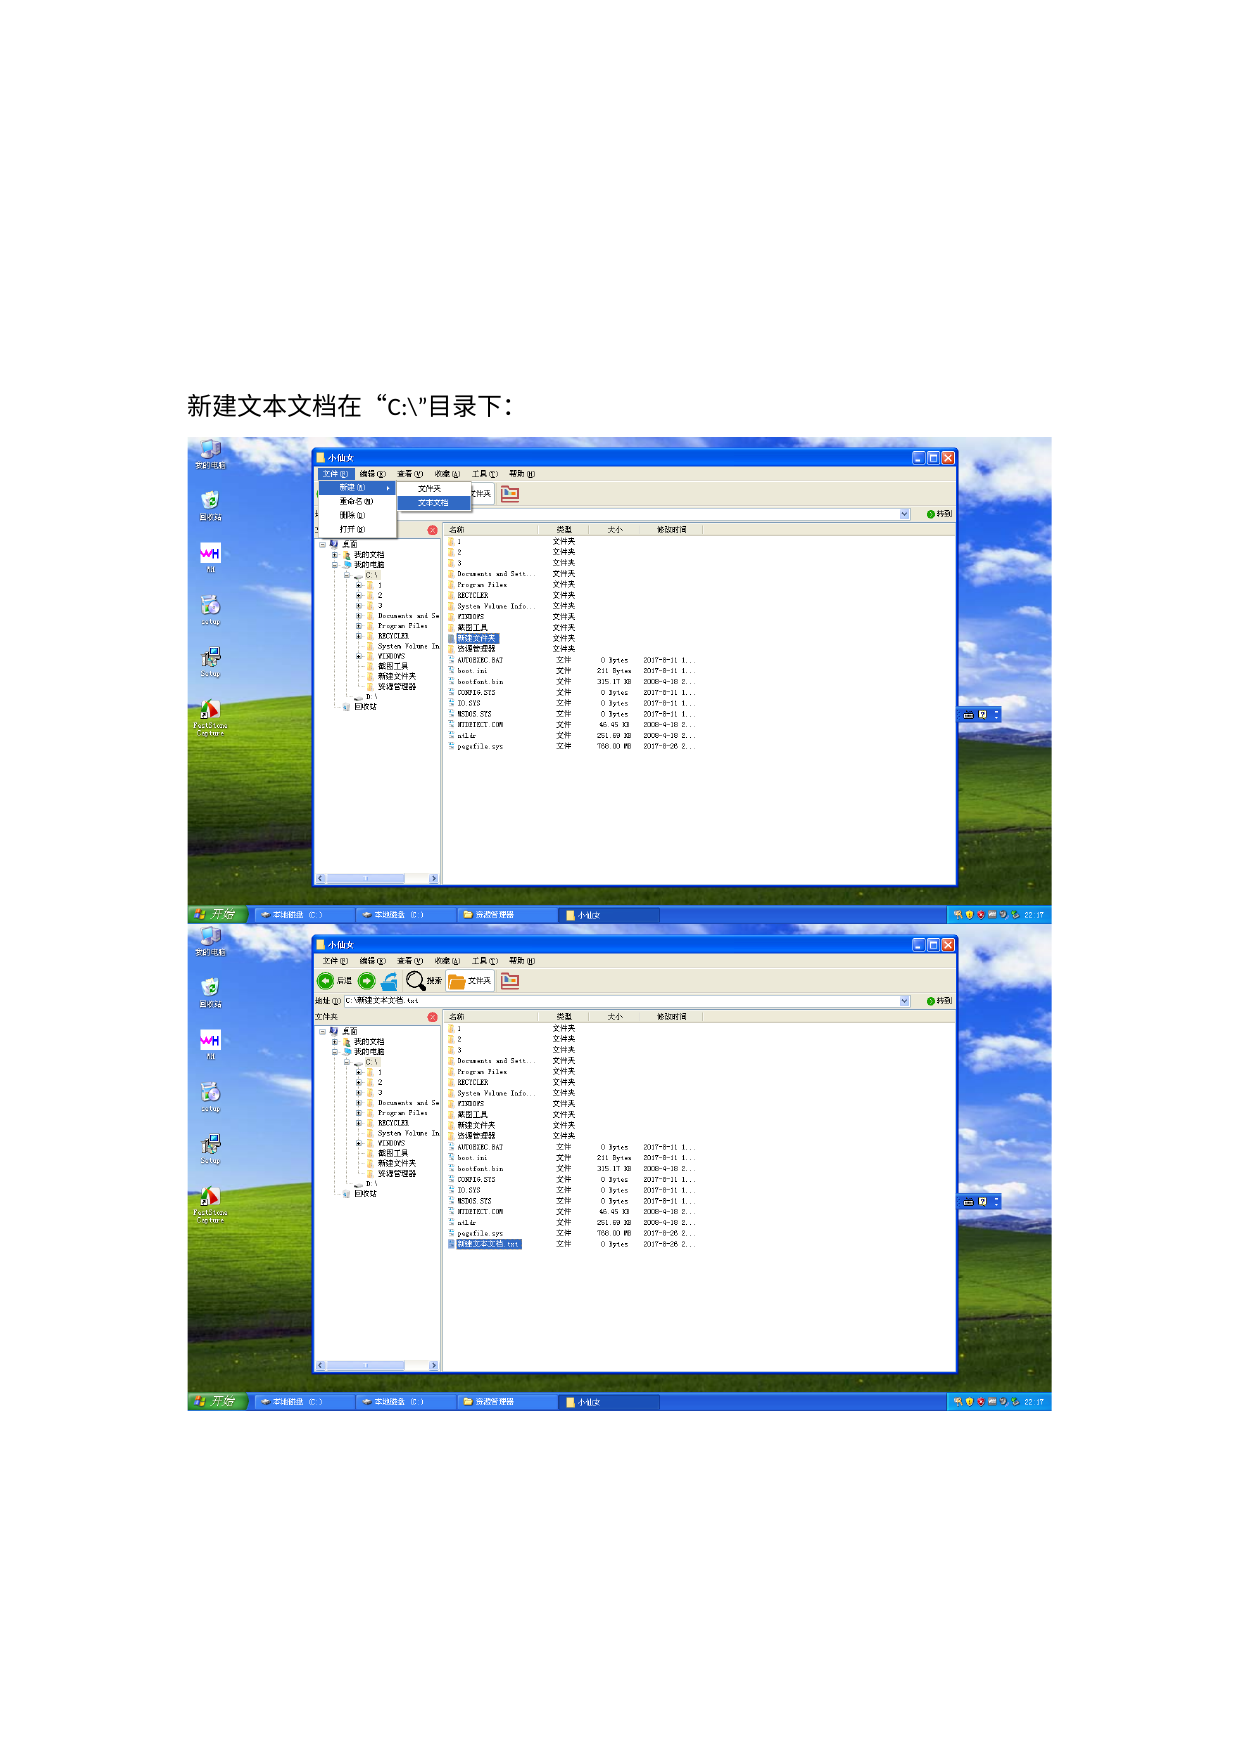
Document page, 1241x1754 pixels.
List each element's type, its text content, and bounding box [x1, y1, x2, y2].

picture [187, 437, 1052, 1411]
text 新建文本文档在“C:\”目录下： [187, 372, 1053, 437]
